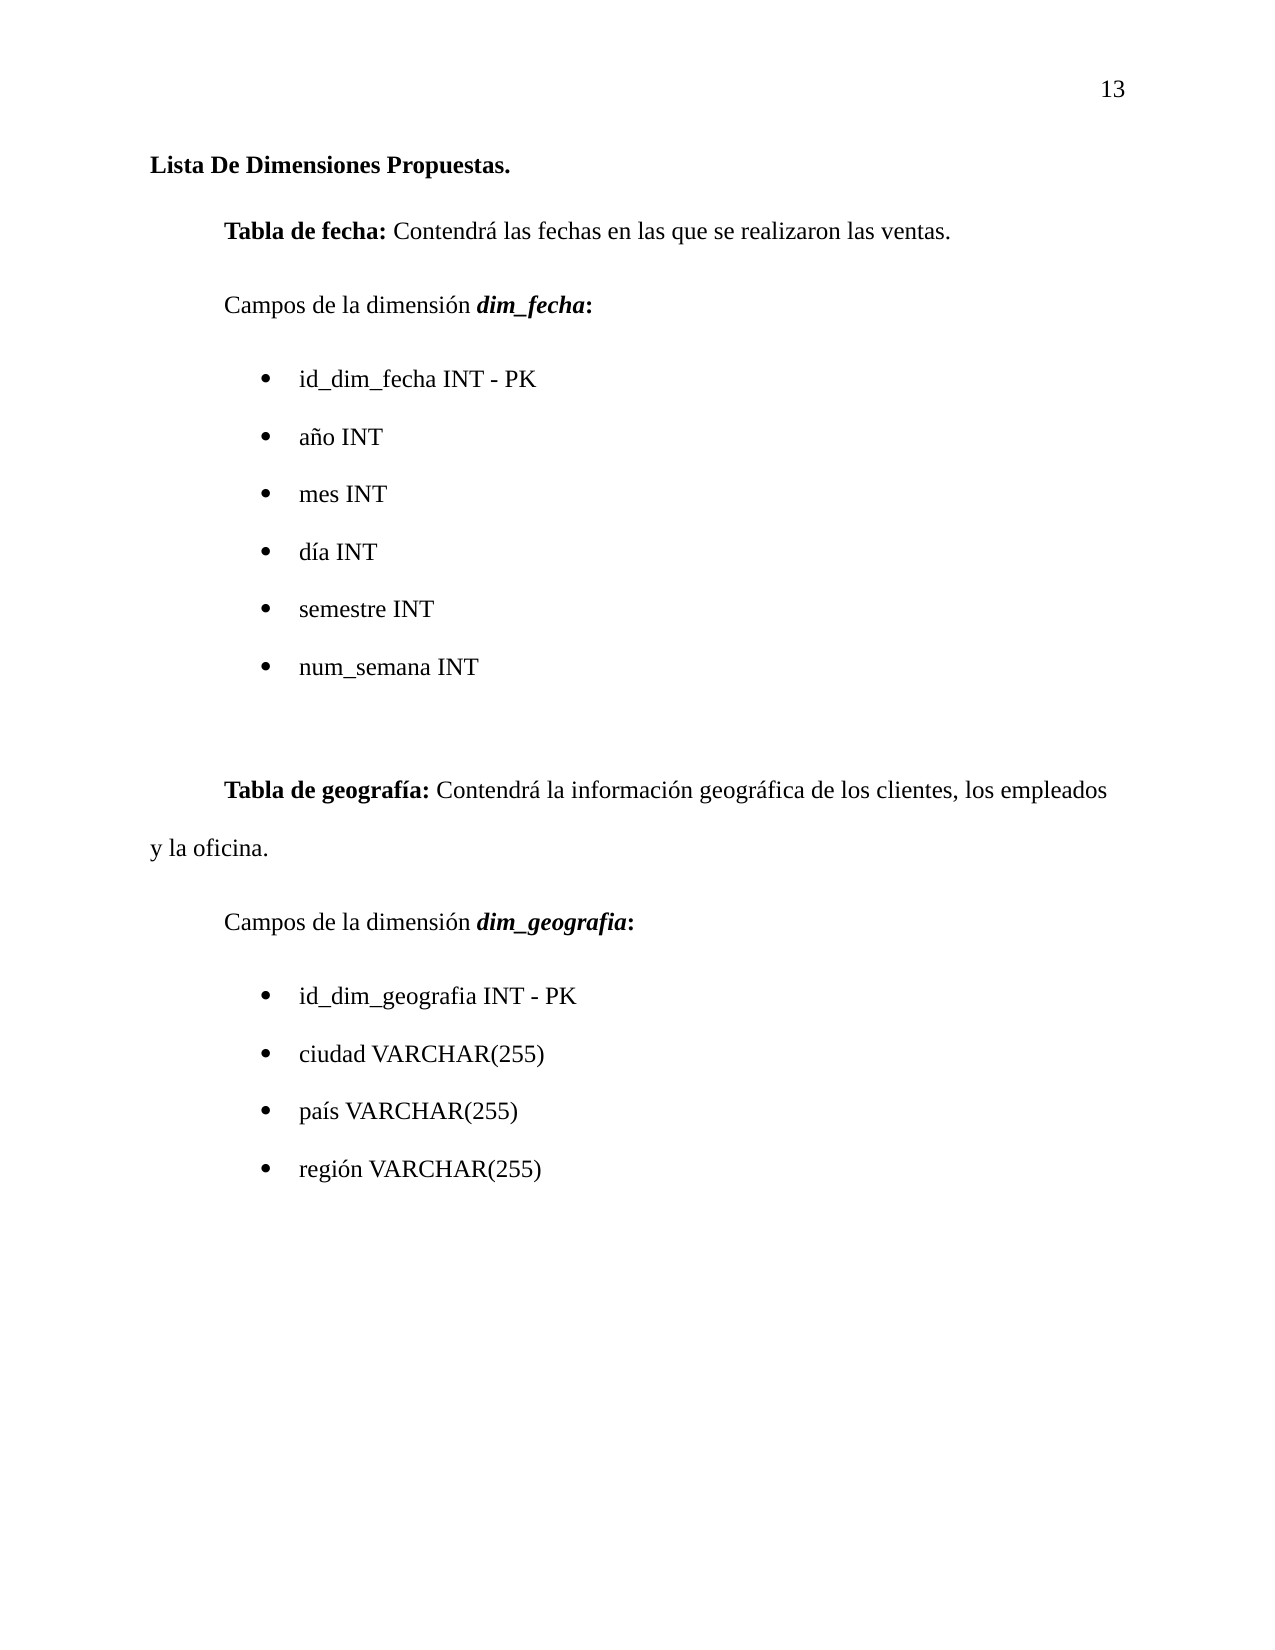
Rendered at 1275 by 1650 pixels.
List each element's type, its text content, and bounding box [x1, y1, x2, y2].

list región VARCHAR(255) [261, 1154, 1125, 1183]
list día INT [261, 537, 1125, 565]
text Tabla de fecha: Contendrá las fechas en las que se realizaron las ventas. [150, 216, 1125, 244]
list mes INT [261, 479, 1125, 508]
text Campos de la dimensión dim_geografia: [150, 907, 1125, 936]
text Tabla de geografía: Contendrá la información geográfica de los clientes, los empleados y la oficina. [150, 776, 1125, 862]
list semestre INT [261, 594, 1125, 623]
list num_semana INT [261, 652, 1125, 680]
list ciudad VARCHAR(255) [261, 1039, 1125, 1068]
text Campos de la dimensión dim_fecha: [150, 290, 1125, 319]
list año INT [261, 422, 1125, 450]
list país VARCHAR(255) [261, 1096, 1125, 1125]
list id_dim_fecha INT - PK [261, 364, 1125, 393]
list id_dim_geografia INT - PK [261, 981, 1125, 1010]
subtitle Lista De Dimensiones Propuestas. [150, 150, 1125, 179]
